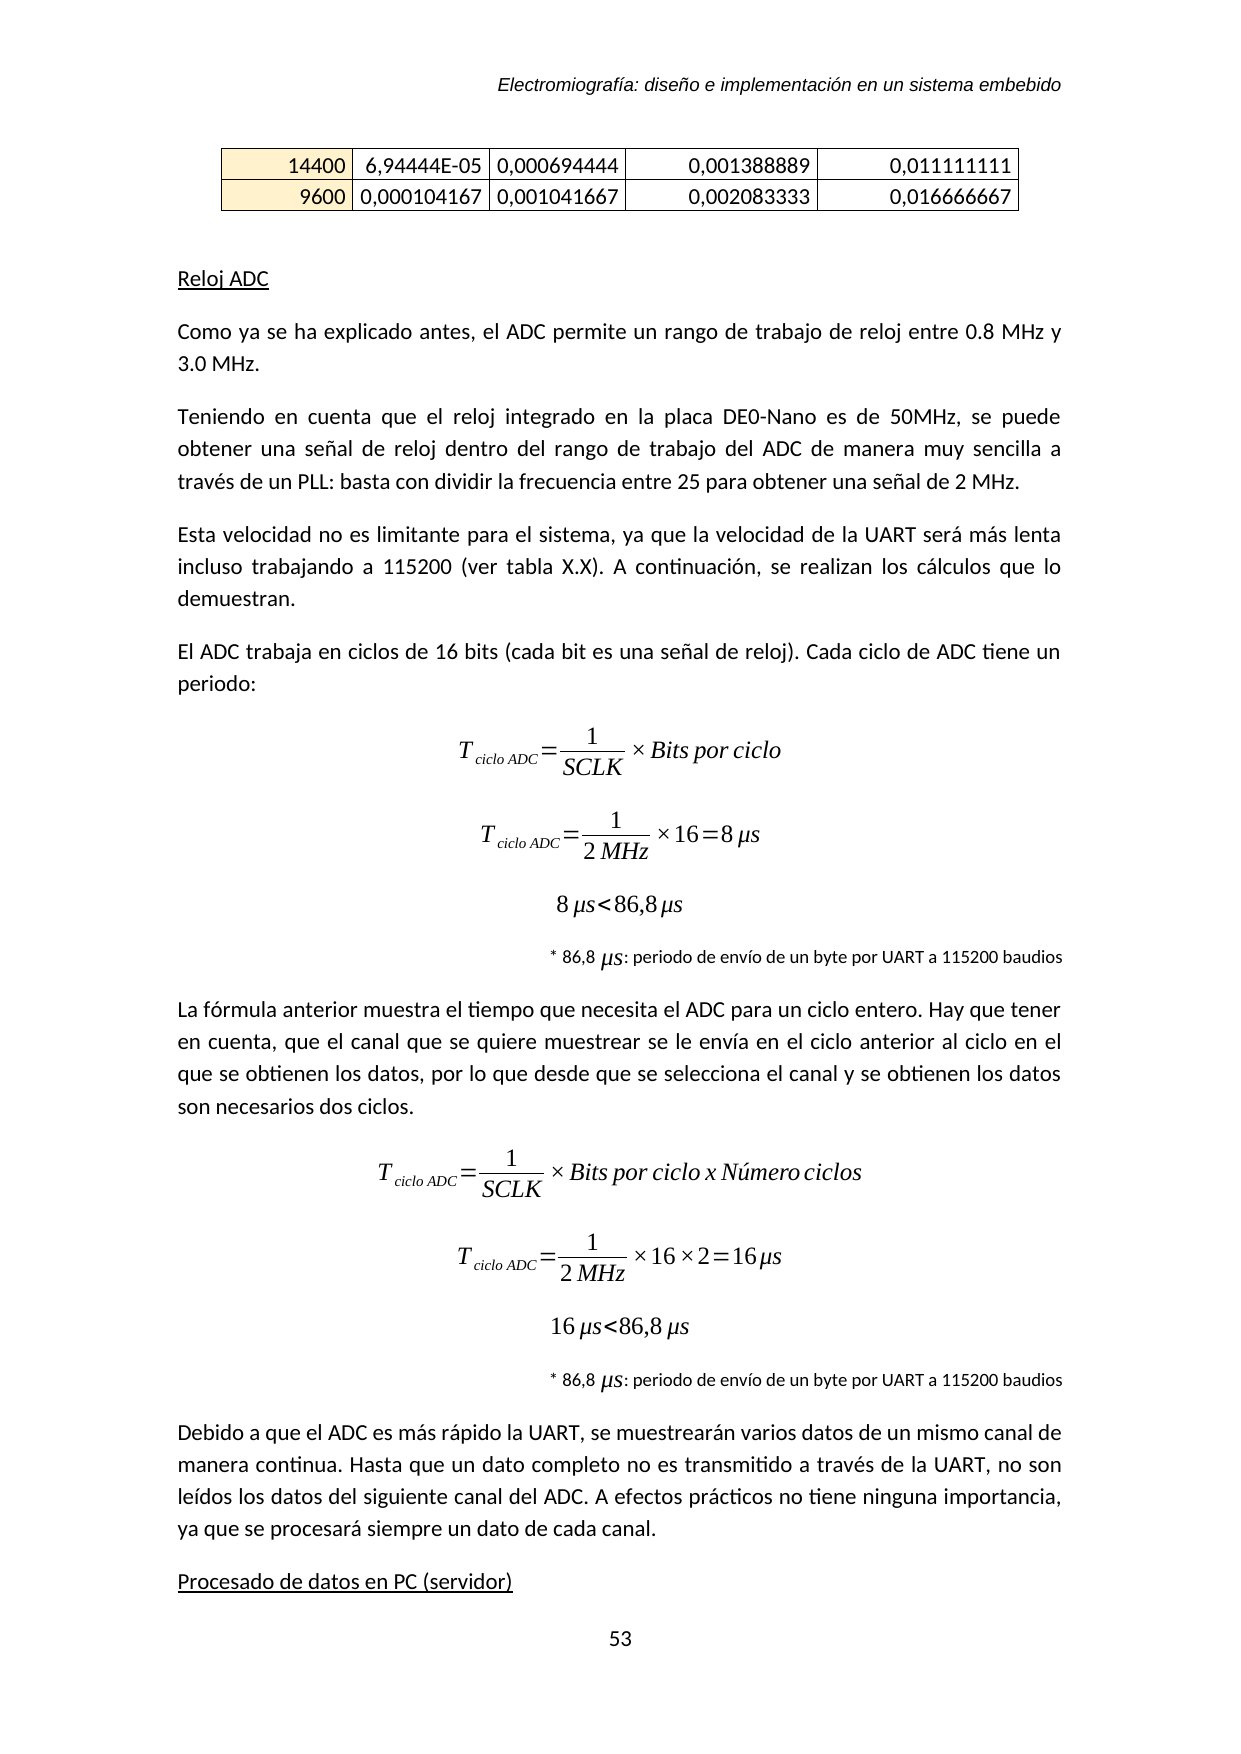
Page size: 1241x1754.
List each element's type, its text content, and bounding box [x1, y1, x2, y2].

table_cell 9600 [222, 180, 352, 210]
table_cell 6,94444E-05 [353, 149, 489, 179]
text * 86,8 : periodo de envío de un byte por UART a 115200 baudios [177, 1366, 1063, 1393]
text Reloj ADC [177, 264, 1063, 292]
text Debido a que el ADC es más rápido la UART, se muestrearán varios datos de un mismo canal de manera continua. Hasta que un dato completo no es transmitido a través de la UART, no son leídos los datos del siguiente canal del ADC. A efectos prácticos no tiene ninguna importancia, ya que se procesará siempre un dato de cada canal. [177, 1418, 1063, 1542]
table_cell 0,000104167 [353, 180, 489, 210]
text Como ya se ha explicado antes, el ADC permite un rango de trabajo de reloj entre 0.8 MHz y 3.0 MHz. [177, 317, 1063, 377]
text El ADC trabaja en ciclos de 16 bits (cada bit es una señal de reloj). Cada ciclo de ADC tiene un periodo: [177, 637, 1063, 697]
text Procesado de datos en PC (servidor) [177, 1567, 1063, 1595]
text * 86,8 : periodo de envío de un byte por UART a 115200 baudios [177, 943, 1063, 971]
table_cell 0,016666667 [818, 180, 1018, 210]
table_cell 0,002083333 [626, 180, 817, 210]
table_cell 0,001388889 [626, 149, 817, 179]
table_cell 0,000694444 [490, 149, 625, 179]
table_cell 14400 [222, 149, 352, 179]
text Esta velocidad no es limitante para el sistema, ya que la velocidad de la UART será más lenta incluso trabajando a 115200 (ver tabla X.X). A continuación, se realizan los cálculos que lo demuestran. [177, 520, 1063, 612]
text Teniendo en cuenta que el reloj integrado en la placa DE0-Nano es de 50MHz, se puede obtener una señal de reloj dentro del rango de trabajo del ADC de manera muy sencilla a través de un PLL: basta con dividir la frecuencia entre 25 para obtener una señal de 2 MHz. [177, 402, 1063, 495]
text La fórmula anterior muestra el tiempo que necesita el ADC para un ciclo entero. Hay que tener en cuenta, que el canal que se quiere muestrear se le envía en el ciclo anterior al ciclo en el que se obtienen los datos, por lo que desde que se selecciona el canal y se obtienen los datos son necesarios dos ciclos. [177, 995, 1063, 1120]
table_cell 0,011111111 [818, 149, 1018, 179]
table_cell 0,001041667 [490, 180, 625, 210]
